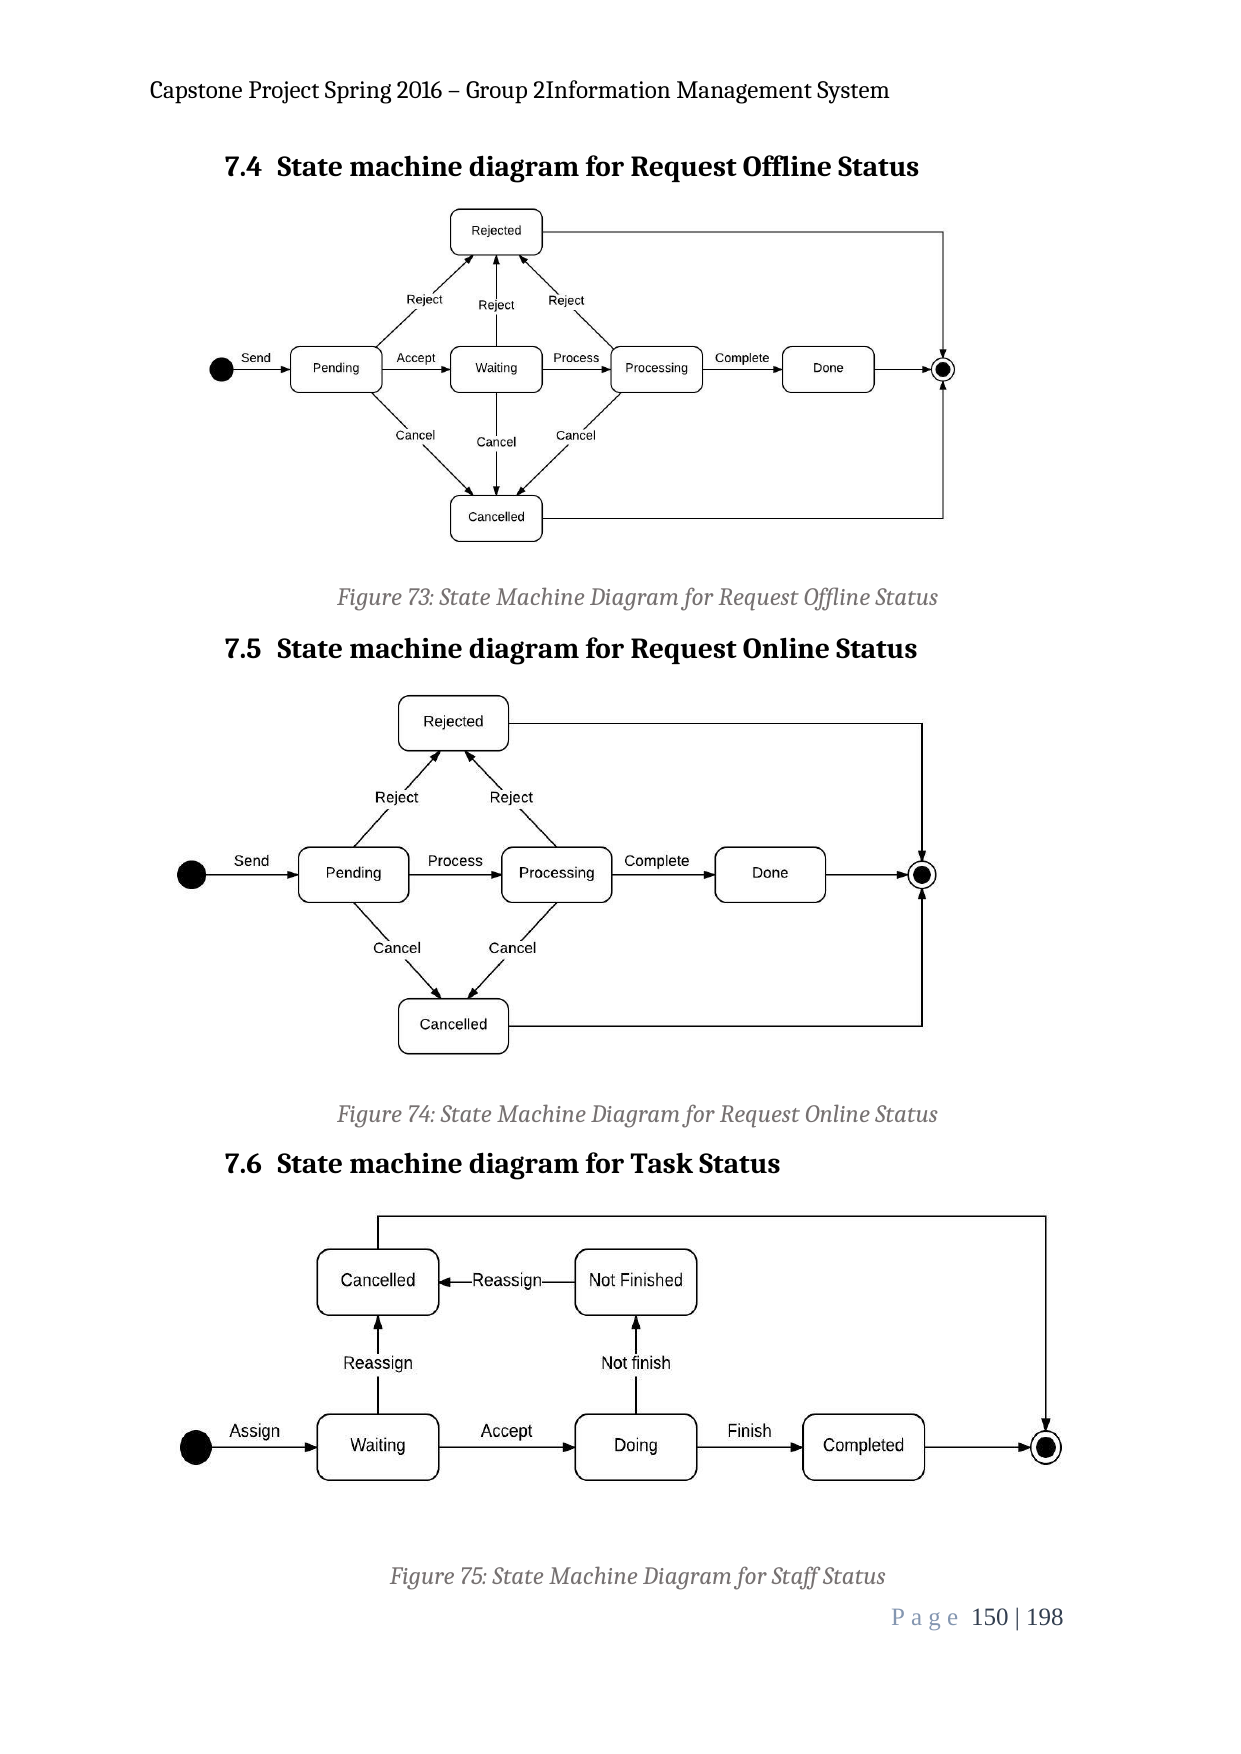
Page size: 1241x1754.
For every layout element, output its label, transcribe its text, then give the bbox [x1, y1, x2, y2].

list Figure 74: State Machine Diagram for Request Online Status [187, 1100, 1090, 1129]
picture [187, 186, 977, 564]
subtitle State machine diagram for Task Status [225, 1148, 1090, 1181]
text Figure 73: State Machine Diagram for Request Offline Status [187, 582, 1090, 611]
picture [150, 1183, 1091, 1513]
subtitle State machine diagram for Request Offline Status [225, 150, 1090, 183]
picture [150, 668, 963, 1081]
subtitle State machine diagram for Request Online Status [225, 632, 1090, 666]
list Figure 75: State Machine Diagram for Staff Status [187, 1562, 1090, 1591]
